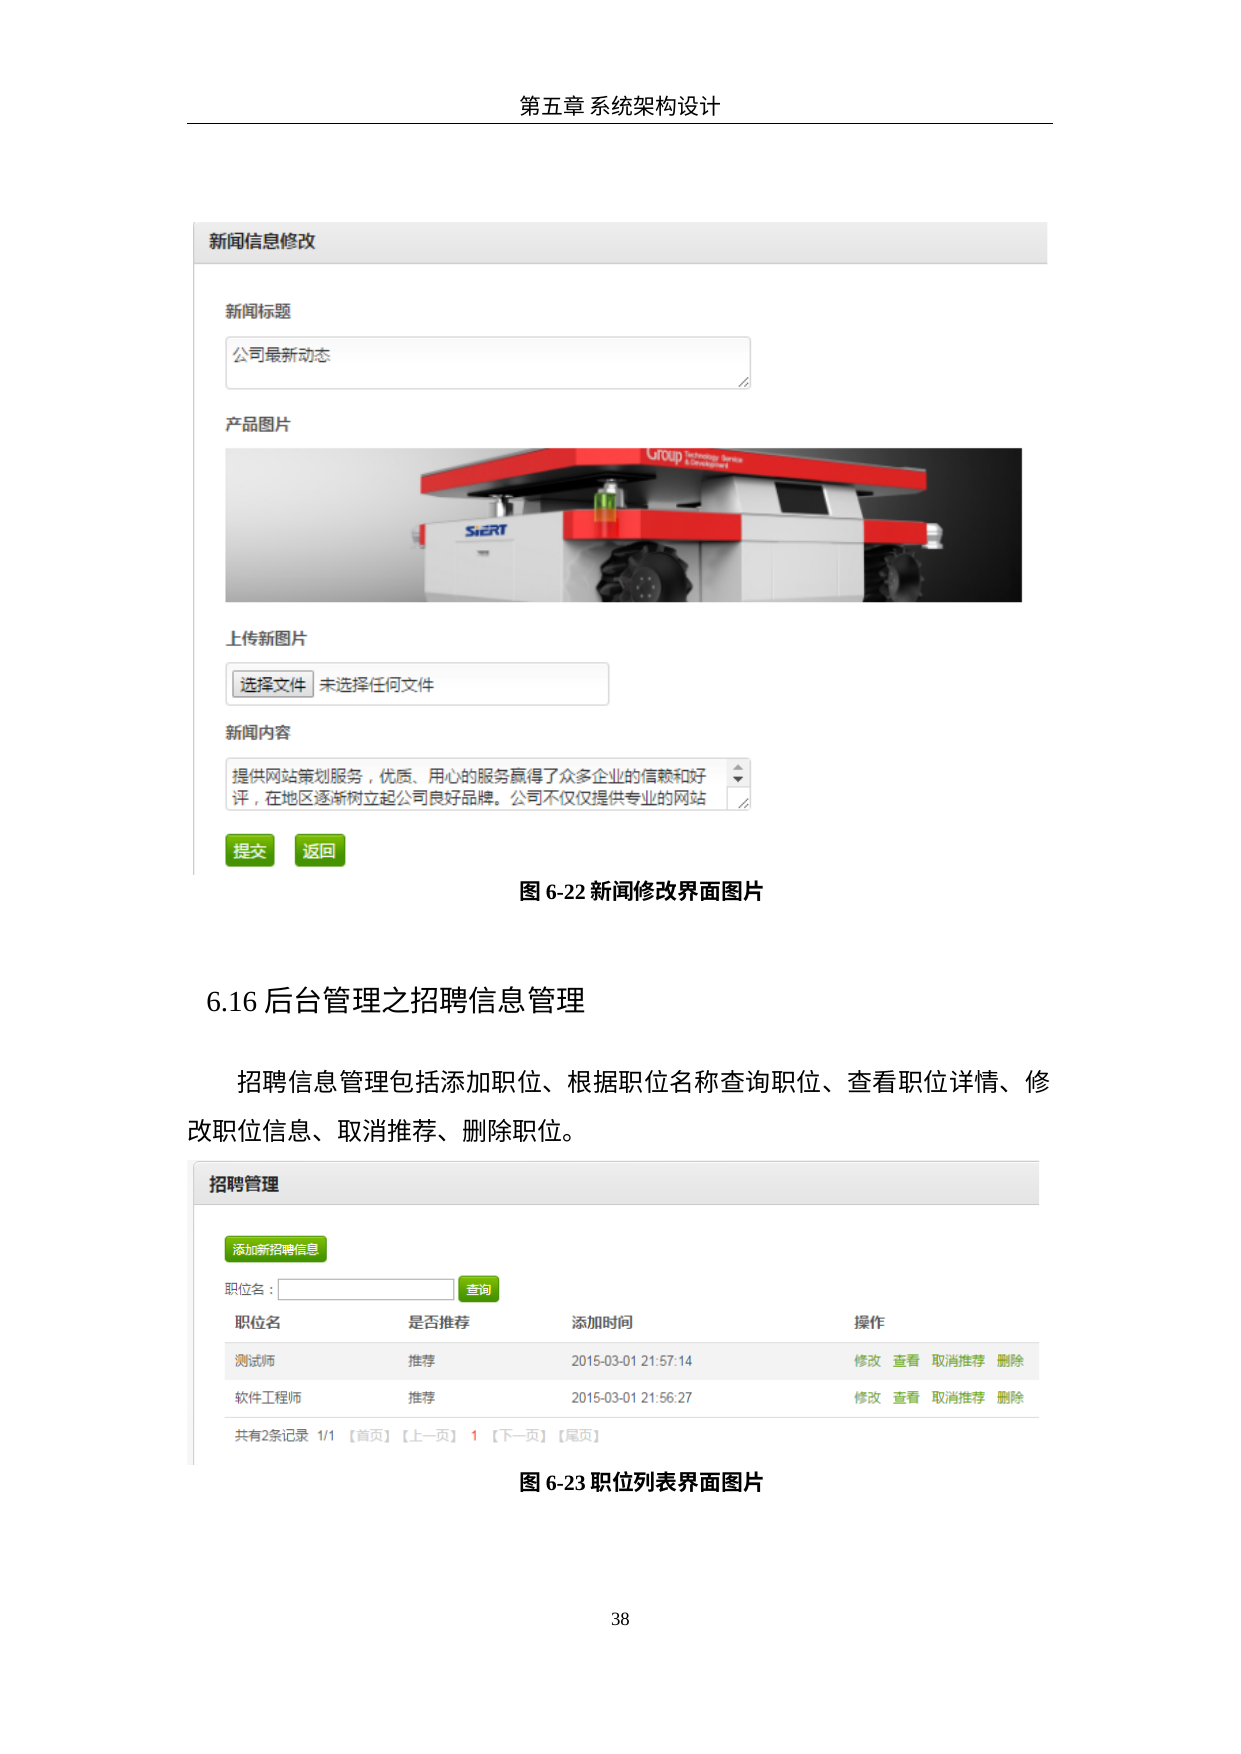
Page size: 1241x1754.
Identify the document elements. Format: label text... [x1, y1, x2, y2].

picture [193, 222, 1048, 875]
text 招聘信息管理包括添加职位、根据职位名称查询职位、查看职位详情、修改职位信息、取消推荐、删除职位。 [187, 1062, 1053, 1147]
text 图6-22新闻修改界面图片 [187, 874, 1053, 906]
subtitle 6.16 后台管理之招聘信息管理 [206, 978, 1053, 1020]
picture [187, 1160, 1040, 1465]
text 图6-23职位列表界面图片 [187, 1464, 1053, 1496]
